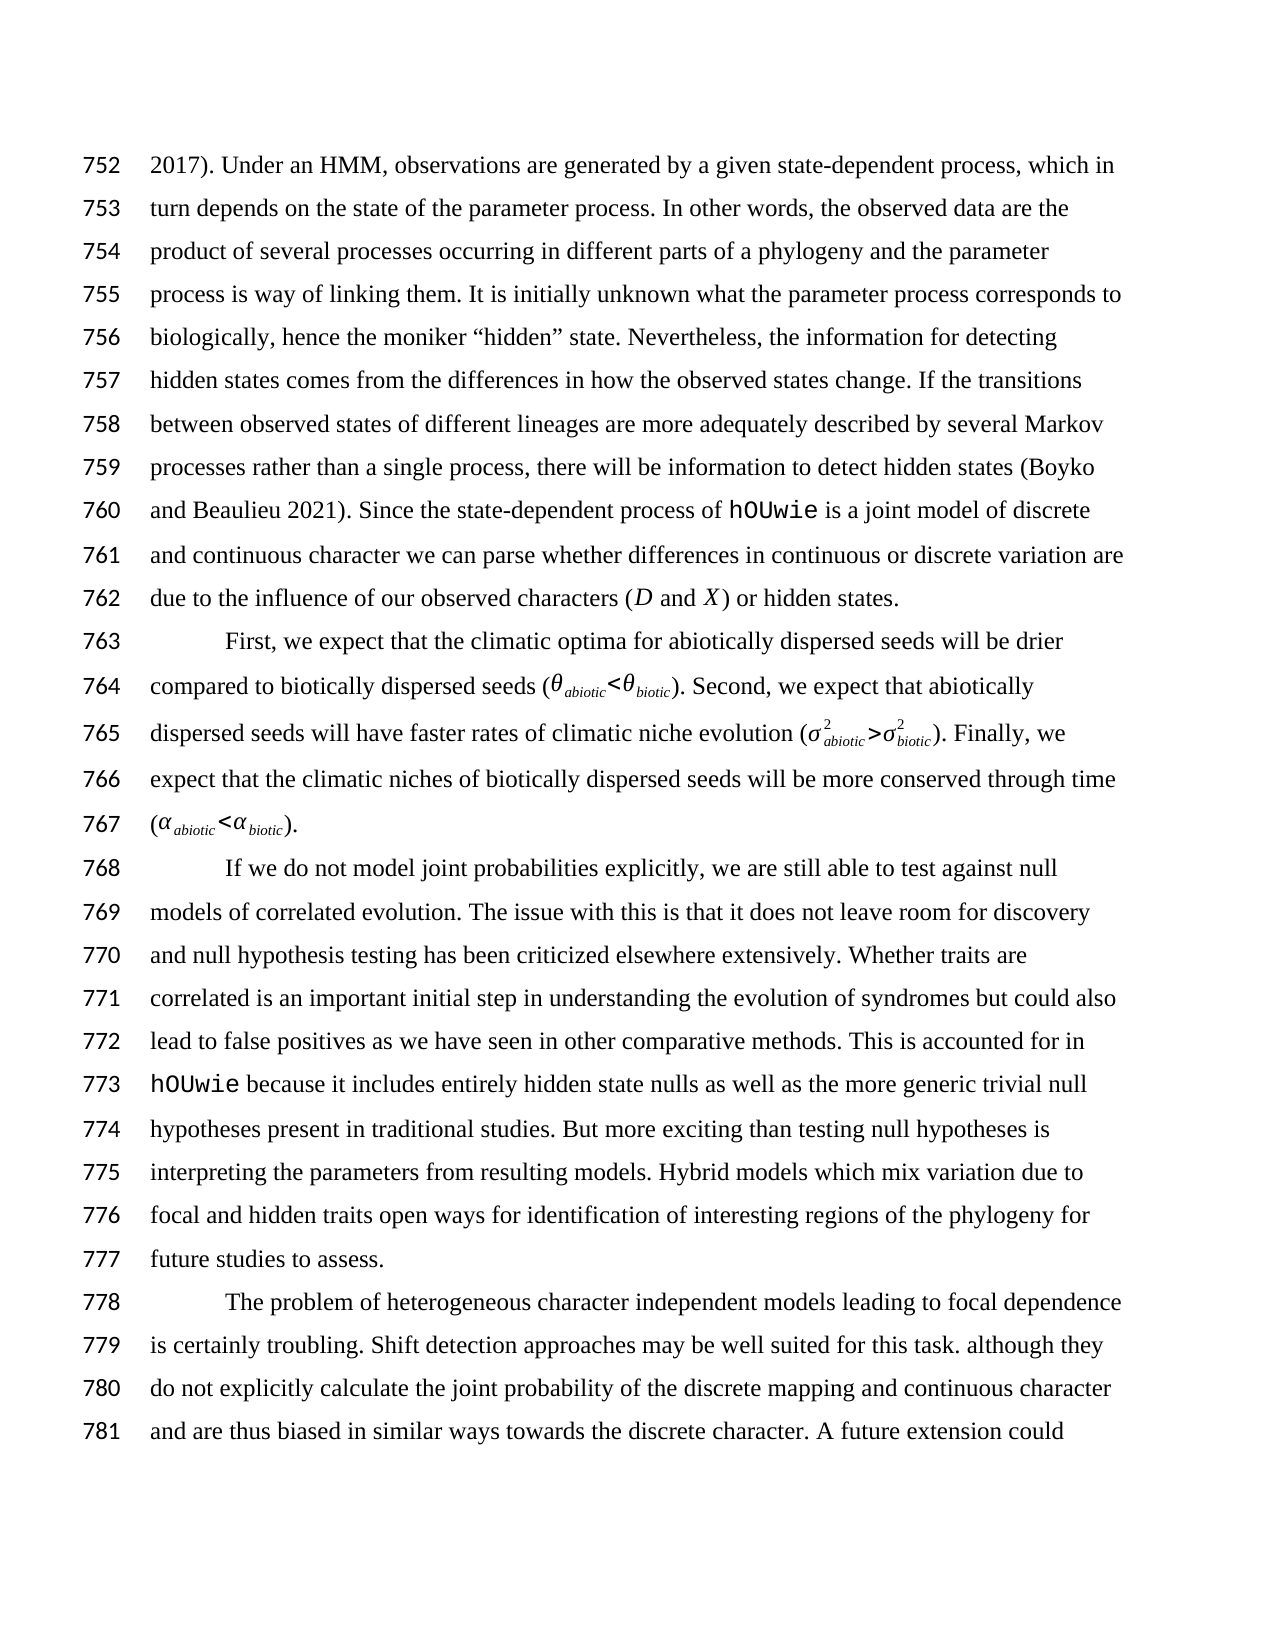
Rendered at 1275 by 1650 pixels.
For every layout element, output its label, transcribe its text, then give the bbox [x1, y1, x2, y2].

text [150, 1287, 1125, 1445]
text First, we expect that the climatic optima for abiotically dispersed seeds will be drier compared to biotically dispersed seeds (). Second, we expect that abiotically dispersed seeds will have faster rates of climatic niche evolution (). Finally, we expect that the climatic niches of biotically dispersed seeds will be more conserved through time (). [150, 626, 1125, 839]
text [150, 150, 1125, 612]
text If we do not model joint probabilities explicitly, we are still able to test against null models of correlated evolution. The issue with this is that it does not leave room for discovery and null hypothesis testing has been criticized elsewhere extensively. Whether traits are correlated is an important initial step in understanding the evolution of syndromes but could also lead to false positives as we have seen in other comparative methods. This is accounted for in hOUwie because it includes entirely hidden state nulls as well as the more generic trivial null hypotheses present in traditional studies. But more exciting than testing null hypotheses is interpreting the parameters from resulting models. Hybrid models which mix variation due to focal and hidden traits open ways for identification of interesting regions of the phylogeny for future studies to assess. [150, 853, 1125, 1272]
